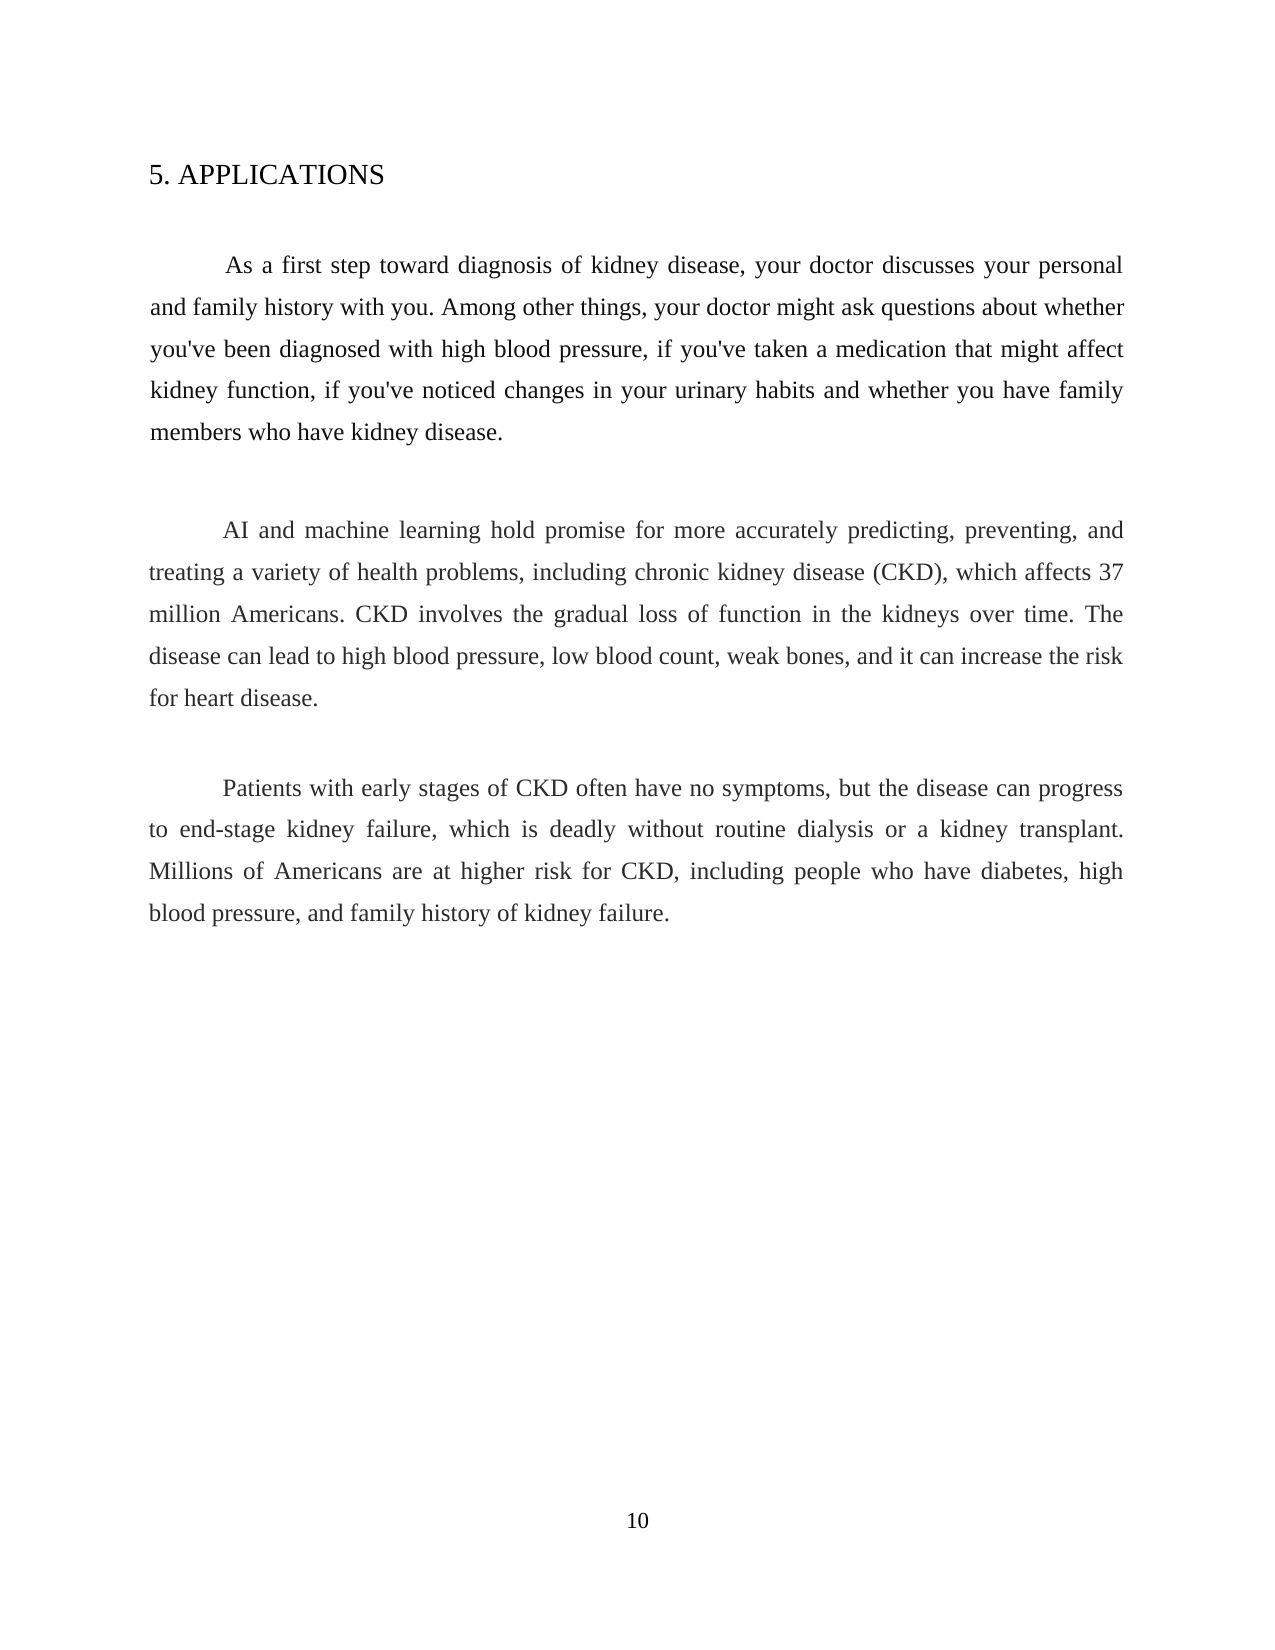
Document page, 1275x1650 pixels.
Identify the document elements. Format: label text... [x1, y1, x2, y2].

text AI and machine learning hold promise for more accurately predicting, preventing, and treating a variety of health problems, including chronic kidney disease (CKD), which affects 37 million Americans. CKD involves the gradual loss of function in the kidneys over time. The disease can lead to high blood pressure, low blood count, weak bones, and it can increase the risk for heart disease. [148, 516, 1125, 712]
text As a first step toward diagnosis of kidney disease, your doctor discusses your personal and family history with you. Among other things, your doctor might ask questions about whether you've been diagnosed with high blood pressure, if you've taken a medication that might affect kidney function, if you've noticed changes in your urinary habits and whether you have family members who have kidney disease. [150, 250, 1125, 446]
subtitle APPLICATIONS [148, 157, 1127, 191]
text Patients with early stages of CKD often have no symptoms, but the disease can progress to end-stage kidney failure, which is deadly without routine dialysis or a kidney transplant. Millions of Americans are at higher risk for CKD, including people who have diabetes, high blood pressure, and family history of kidney failure. [148, 773, 1125, 927]
